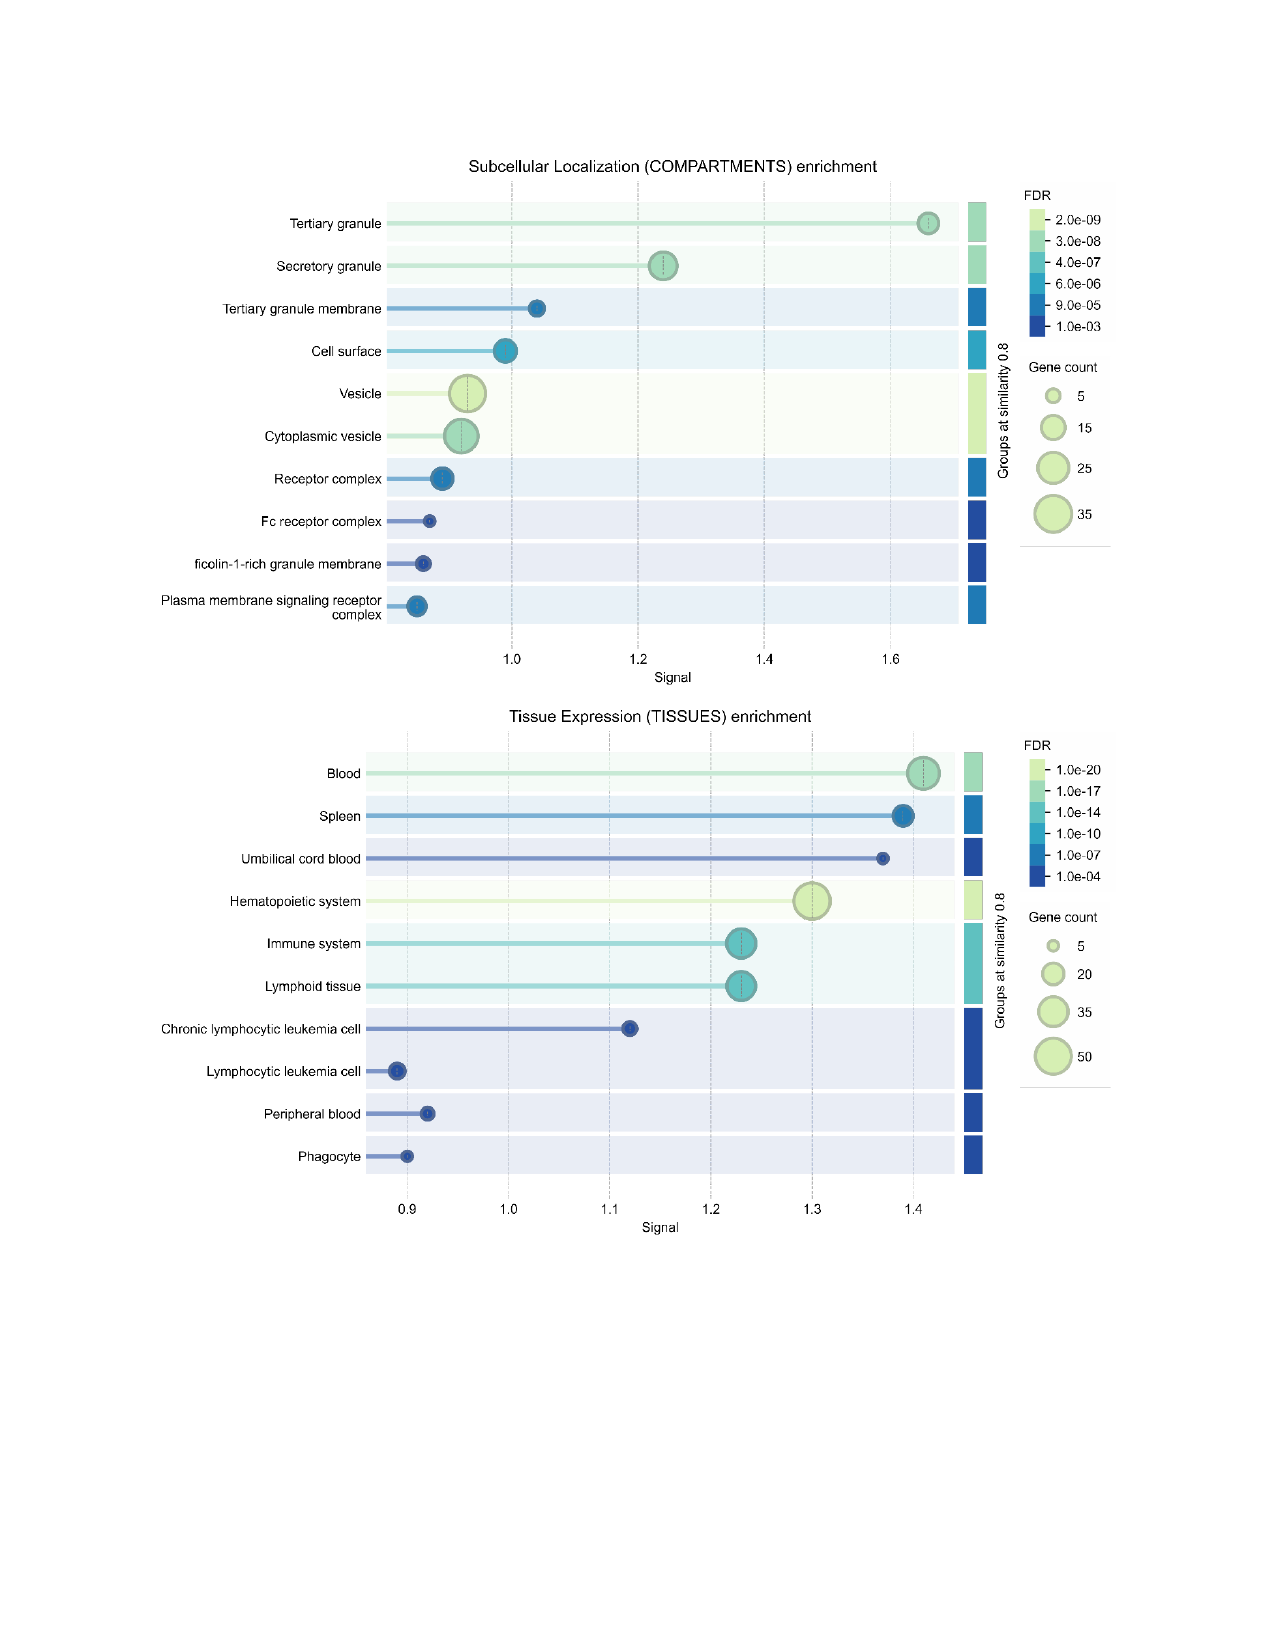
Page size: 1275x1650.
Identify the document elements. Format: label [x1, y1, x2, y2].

picture [150, 699, 1125, 1245]
picture [150, 150, 1125, 695]
